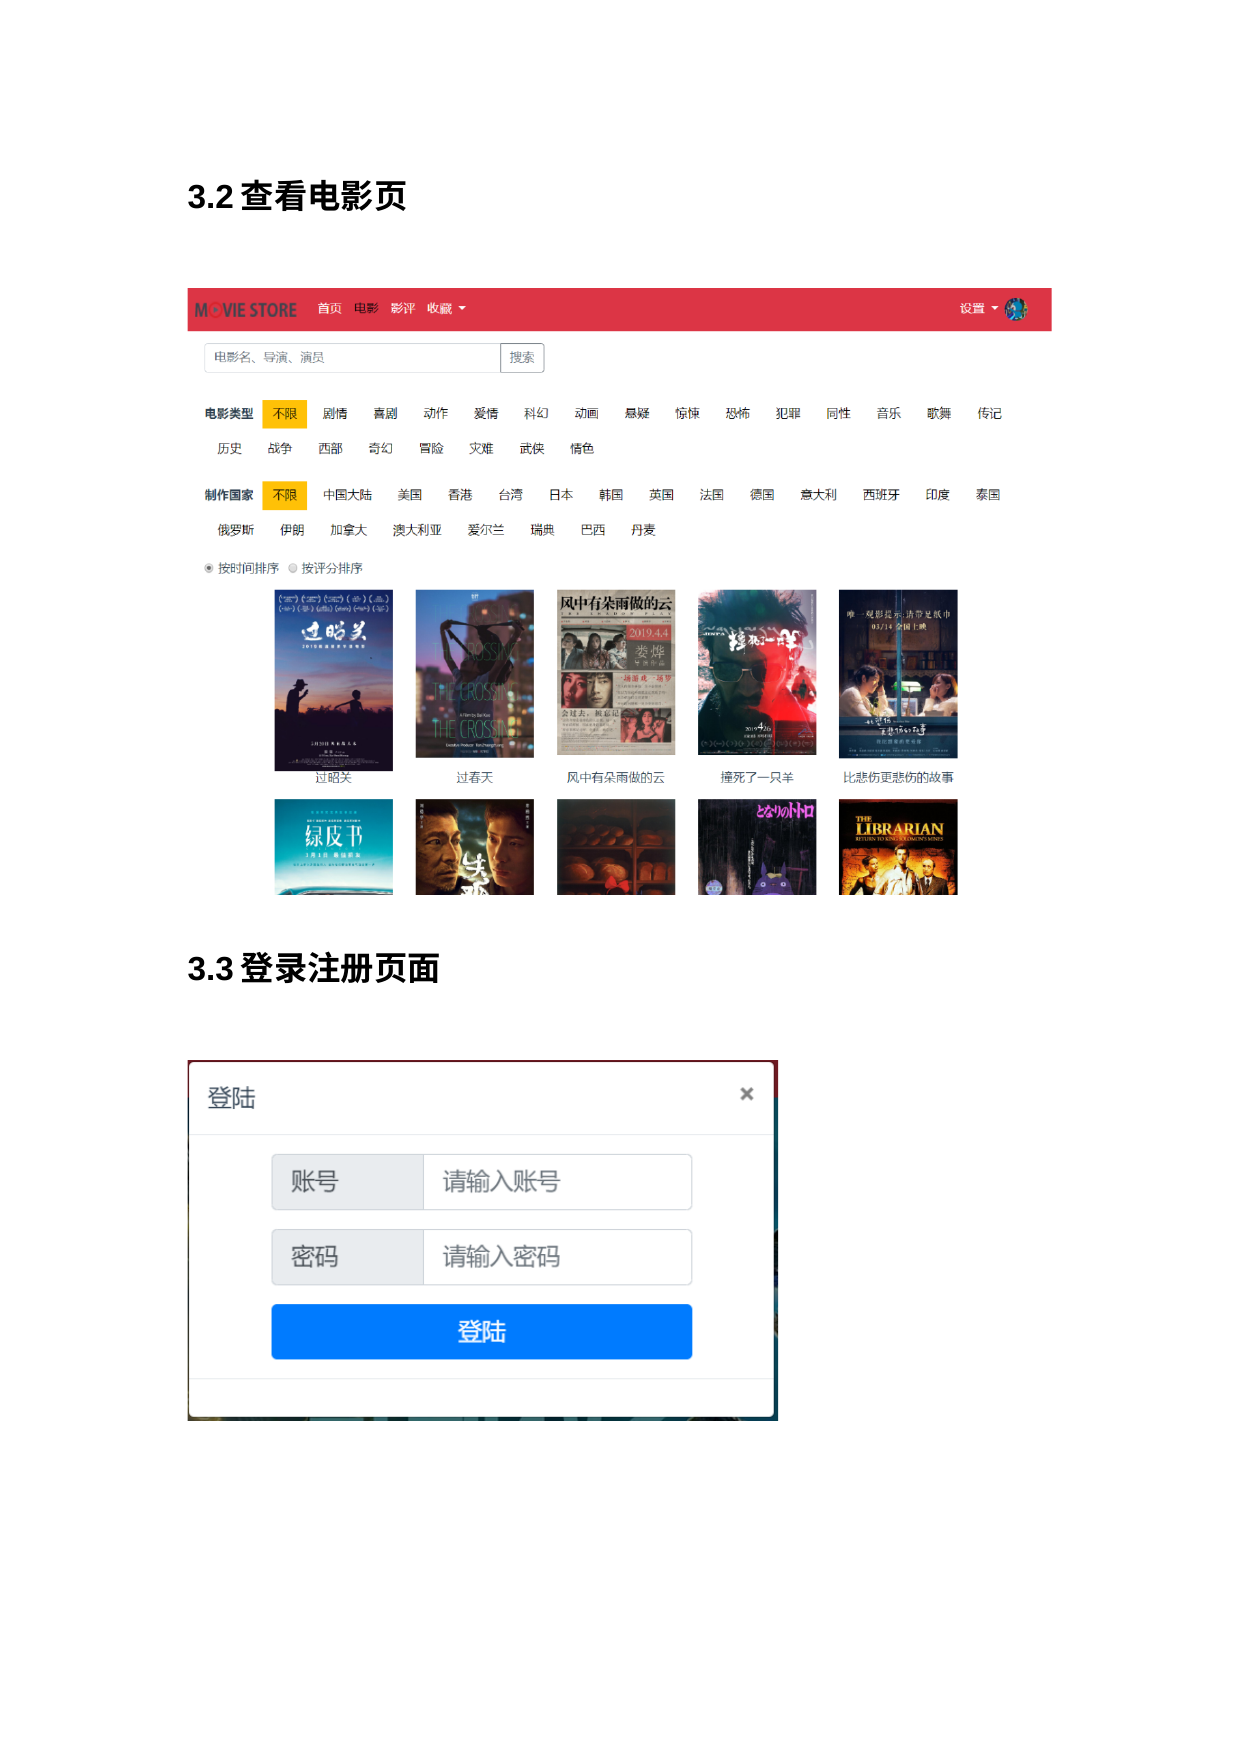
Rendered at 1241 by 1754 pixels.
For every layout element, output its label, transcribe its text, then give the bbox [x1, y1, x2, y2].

subtitle 3.3登录注册页面 [187, 933, 1053, 998]
picture [187, 288, 1052, 895]
subtitle 3.2查看电影页 [187, 162, 1053, 227]
picture [187, 1060, 779, 1421]
